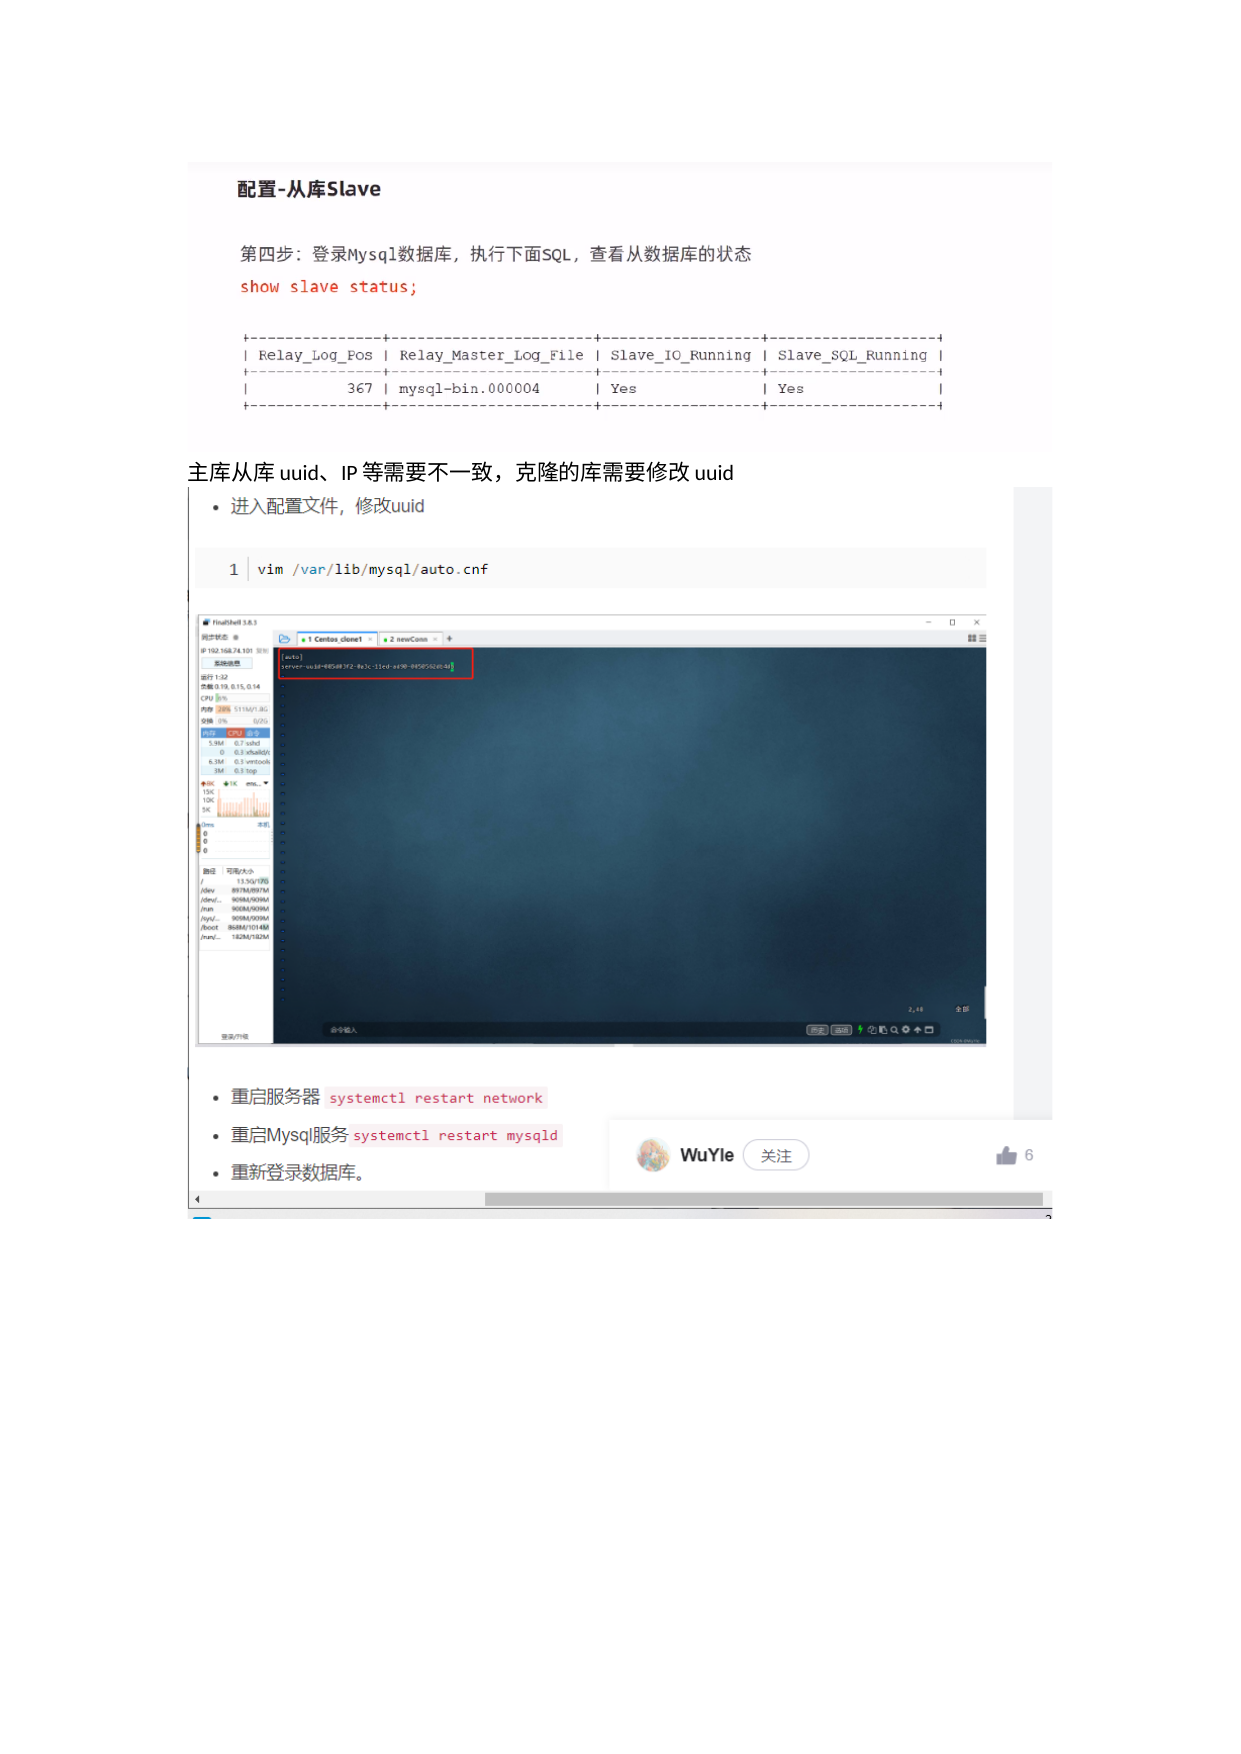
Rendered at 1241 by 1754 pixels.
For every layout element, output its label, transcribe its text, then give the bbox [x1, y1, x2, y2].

text 主库从库uuid、IP等需要不一致，克隆的库需要修改uuid [187, 454, 1053, 487]
picture [187, 487, 1053, 1219]
picture [187, 162, 1053, 452]
